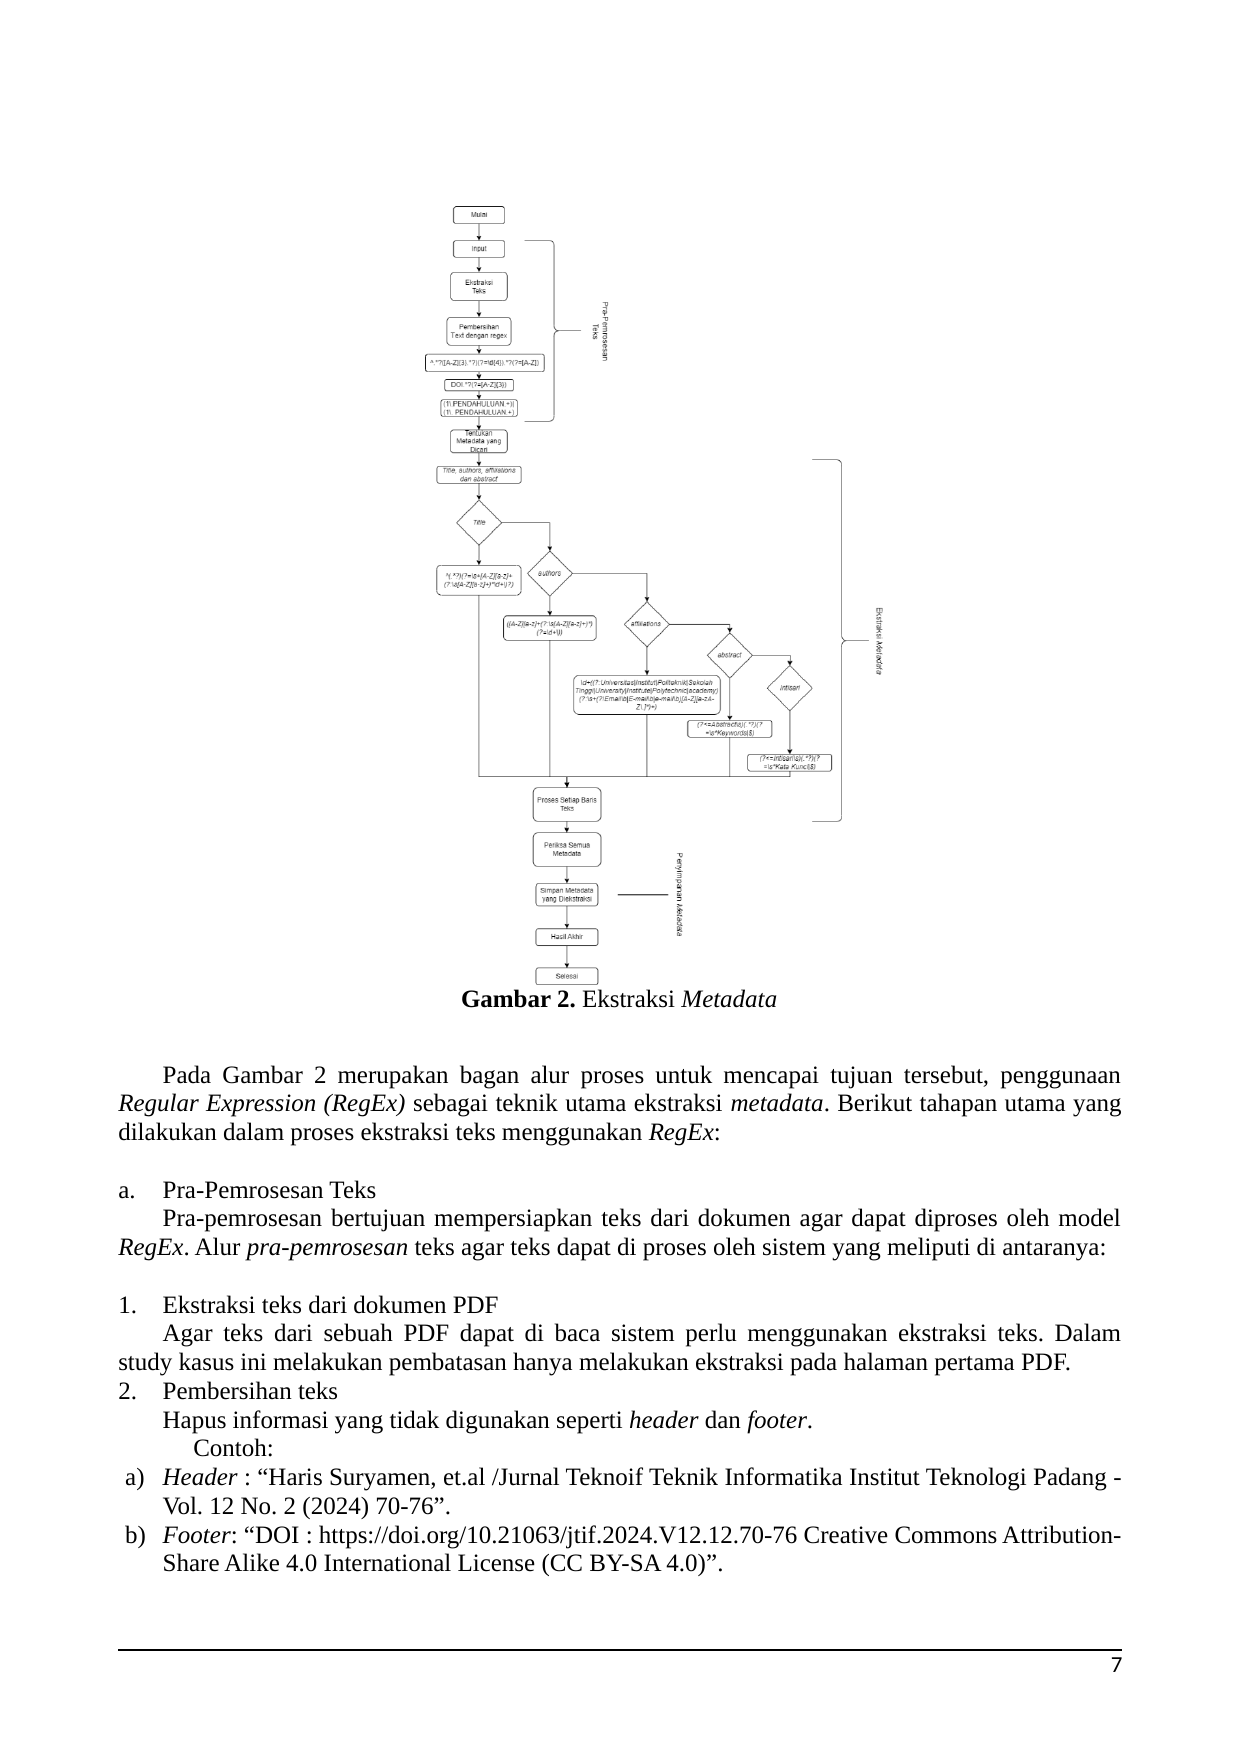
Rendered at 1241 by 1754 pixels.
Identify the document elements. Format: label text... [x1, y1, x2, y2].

list Pembersihan teks [118, 1376, 1122, 1405]
text Contoh: [193, 1433, 1122, 1462]
list Header : “Haris Suryamen, et.al /Jurnal Teknoif Teknik Informatika Institut Teknologi Padang - Vol. 12 No. 2 (2024) 70-76”. [125, 1462, 1122, 1520]
list Ekstraksi teks dari dokumen PDF [118, 1290, 1122, 1318]
list Pra-Pemrosesan Teks [118, 1175, 1122, 1203]
text Pada Gambar 2 merupakan bagan alur proses untuk mencapai tujuan tersebut, penggunaan Regular Expression (RegEx) sebagai teknik utama ekstraksi metadata. Berikut tahapan utama yang dilakukan dalam proses ekstraksi teks menggunakan RegEx: [118, 1060, 1122, 1146]
list Footer: “DOI : https://doi.org/10.21063/jtif.2024.V12.12.70-76 Creative Commons Attribution-Share Alike 4.0 International License (CC BY-SA 4.0)”. [125, 1520, 1122, 1577]
text Agar teks dari sebuah PDF dapat di baca sistem perlu menggunakan ekstraksi teks. Dalam study kasus ini melakukan pembatasan hanya melakukan ekstraksi pada halaman pertama PDF. [118, 1318, 1122, 1376]
text Pra-pemrosesan bertujuan mempersiapkan teks dari dokumen agar dapat diproses oleh model RegEx. Alur pra-pemrosesan teks agar teks dapat di proses oleh sistem yang meliputi di antaranya: [118, 1203, 1122, 1261]
text Hapus informasi yang tidak digunakan seperti header dan footer. [118, 1405, 1122, 1433]
text Gambar 2. Ekstraksi Metadata [118, 984, 1122, 1013]
picture [425, 206, 891, 985]
